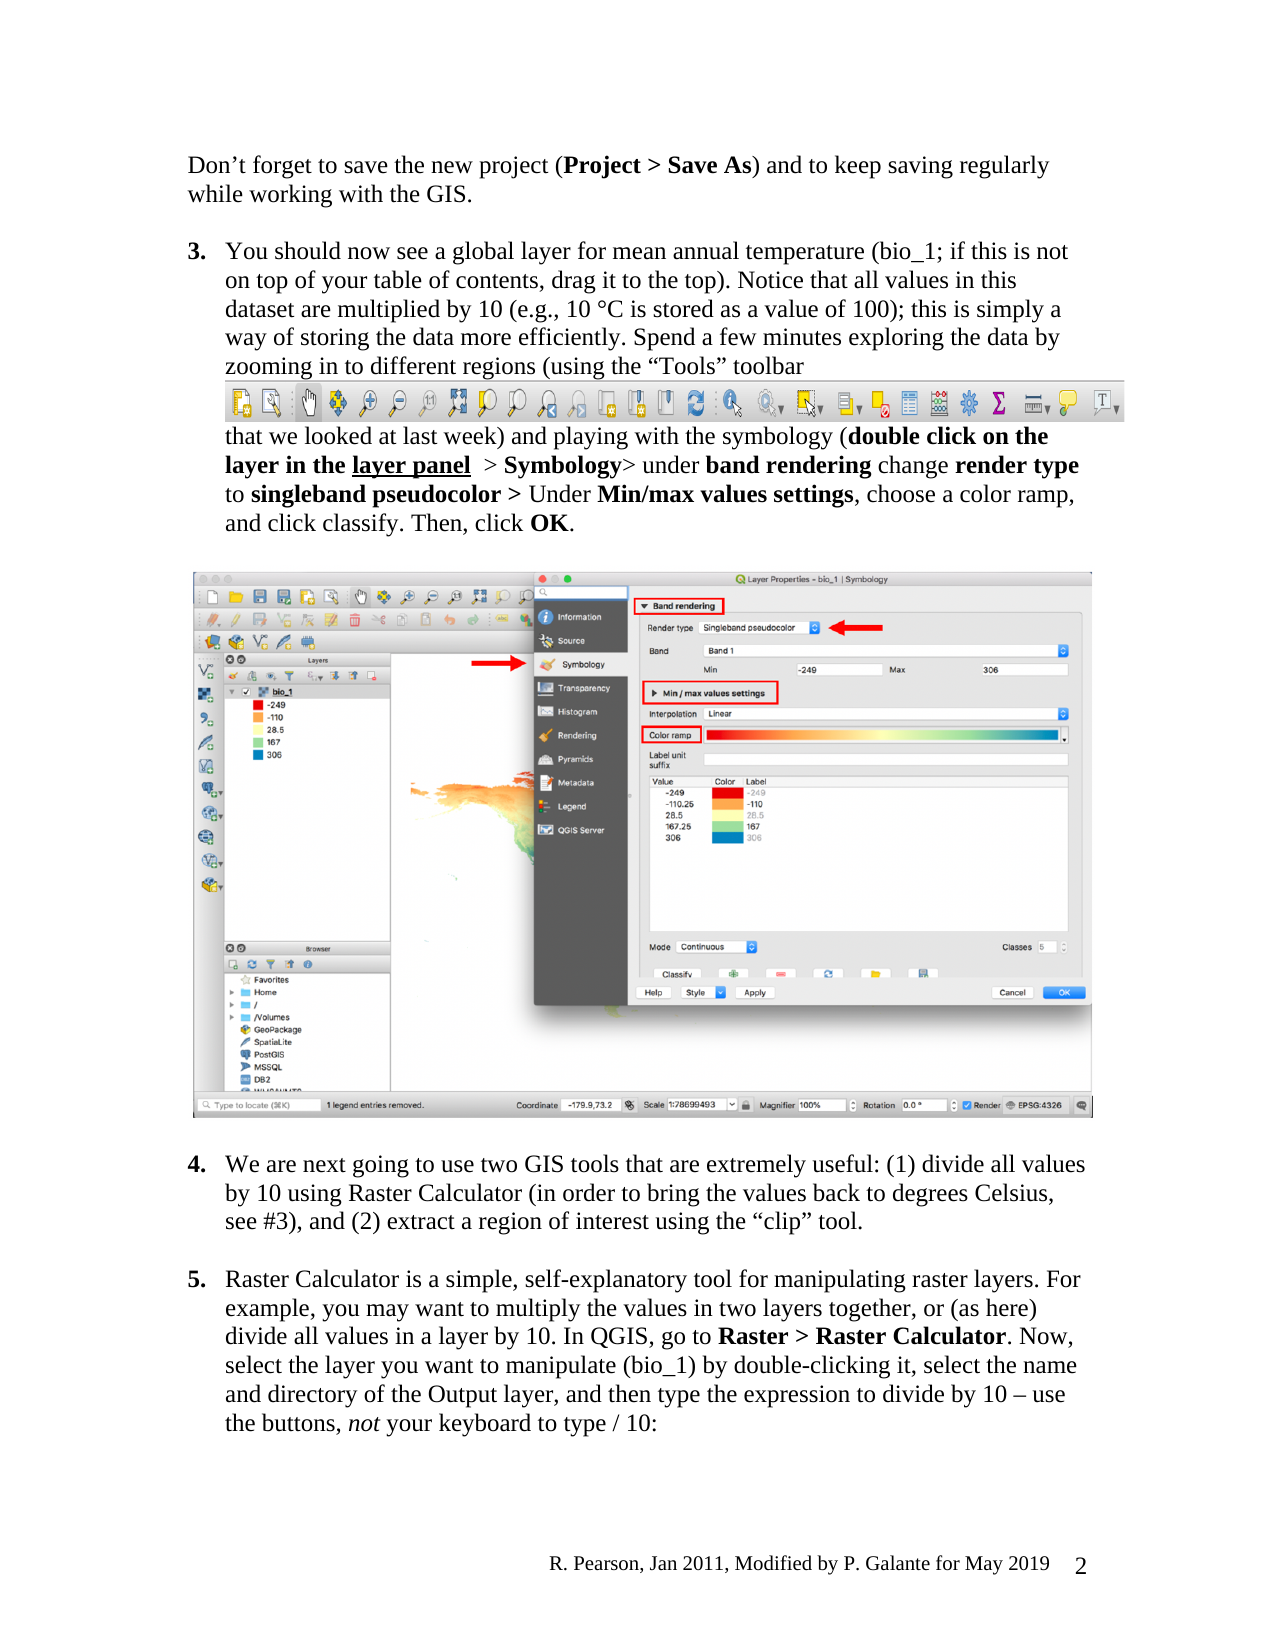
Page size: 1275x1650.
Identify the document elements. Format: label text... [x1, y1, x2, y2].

text Don’t forget to save the new project (Project > Save As) and to keep saving regularly while working with the GIS. [187, 150, 1087, 207]
text that we looked at last week) and playing with the symbology (double click on the layer in the layer panel > Symbology> under band rendering change render type to singleband pseudocolor > Under Min/max values settings, choose a color ramp, and click classify. Then, click OK. [225, 422, 1087, 536]
picture [225, 380, 1125, 422]
list You should now see a global layer for mean annual temperature (bio_1; if this is not on top of your table of contents, drag it to the top). Notice that all values in this dataset are multiplied by 10 (e.g., 10 °C is stored as a value of 100); this is simply a way of storing the data more efficiently. Spend a few minutes exploring the data by zooming in to different regions (using the “Tools” toolbar [187, 236, 1087, 421]
list Raster Calculator is a simple, self-explanatory tool for manipulating raster layers. For example, you may want to multiply the values in two layers together, or (as here) divide all values in a layer by 10. In QGIS, go to Raster > Raster Calculator. Now, select the layer you want to manipulate (bio_1) by double-clicking it, select the name and directory of the Output layer, and then type the expression to divide by 10 – use the buttons, not your keyboard to type / 10: [187, 1264, 1087, 1436]
picture [187, 565, 1096, 1120]
list We are next going to use two GIS tools that are extremely useful: (1) divide all values by 10 using Raster Calculator (in order to bring the values back to degrees Celsius, see #3), and (2) extract a region of interest using the “clip” tool. [187, 1149, 1087, 1235]
